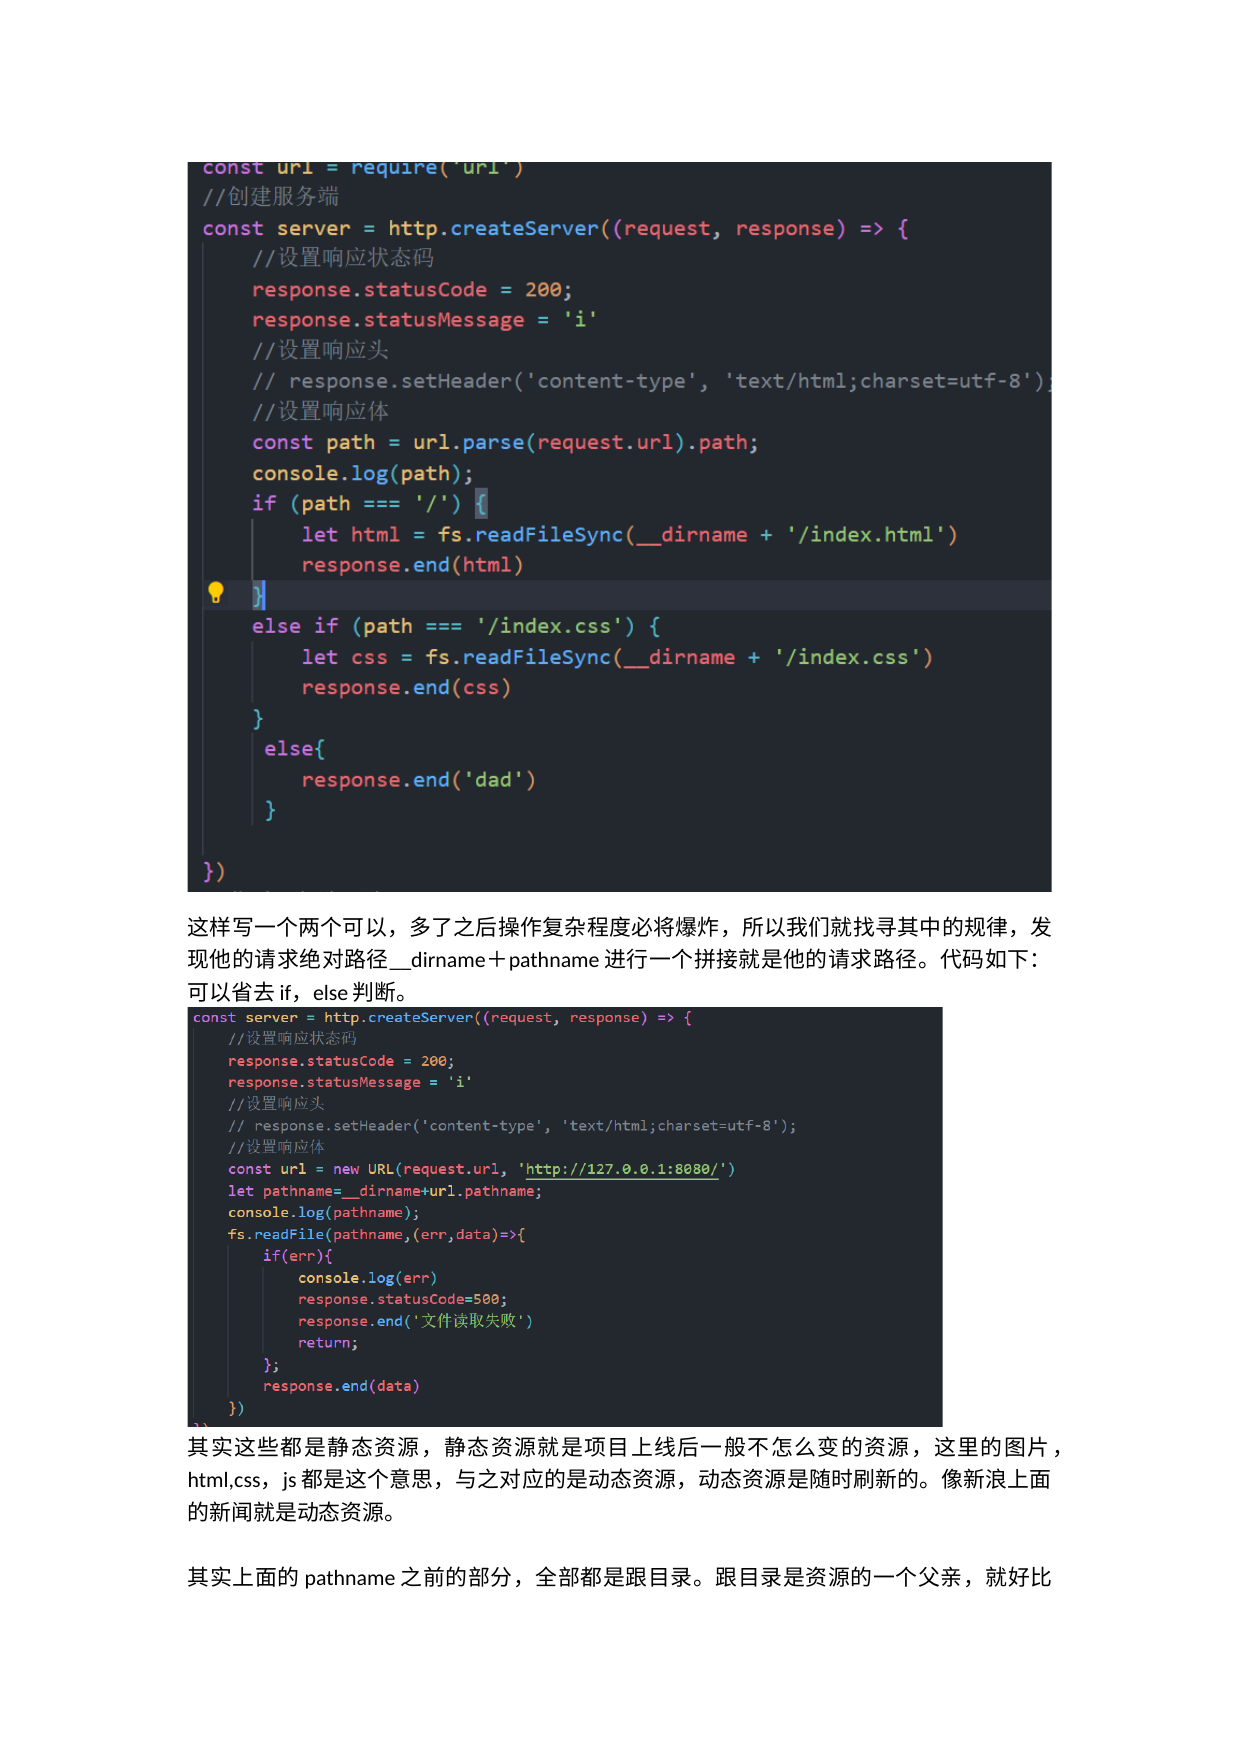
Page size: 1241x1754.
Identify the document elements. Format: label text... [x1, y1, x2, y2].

picture [187, 1007, 943, 1427]
list 这样写一个两个可以，多了之后操作复杂程度必将爆炸，所以我们就找寻其中的规律，发现他的请求绝对路径__dirname＋pathname进行一个拼接就是他的请求路径。代码如下：可以省去if，else判断。 [187, 909, 1053, 1007]
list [187, 1559, 1053, 1592]
list 其实这些都是静态资源，静态资源就是项目上线后一般不怎么变的资源，这里的图片，html,css，js都是这个意思，与之对应的是动态资源，动态资源是随时刷新的。像新浪上面的新闻就是动态资源。 [187, 1429, 1053, 1527]
picture [187, 162, 1052, 892]
